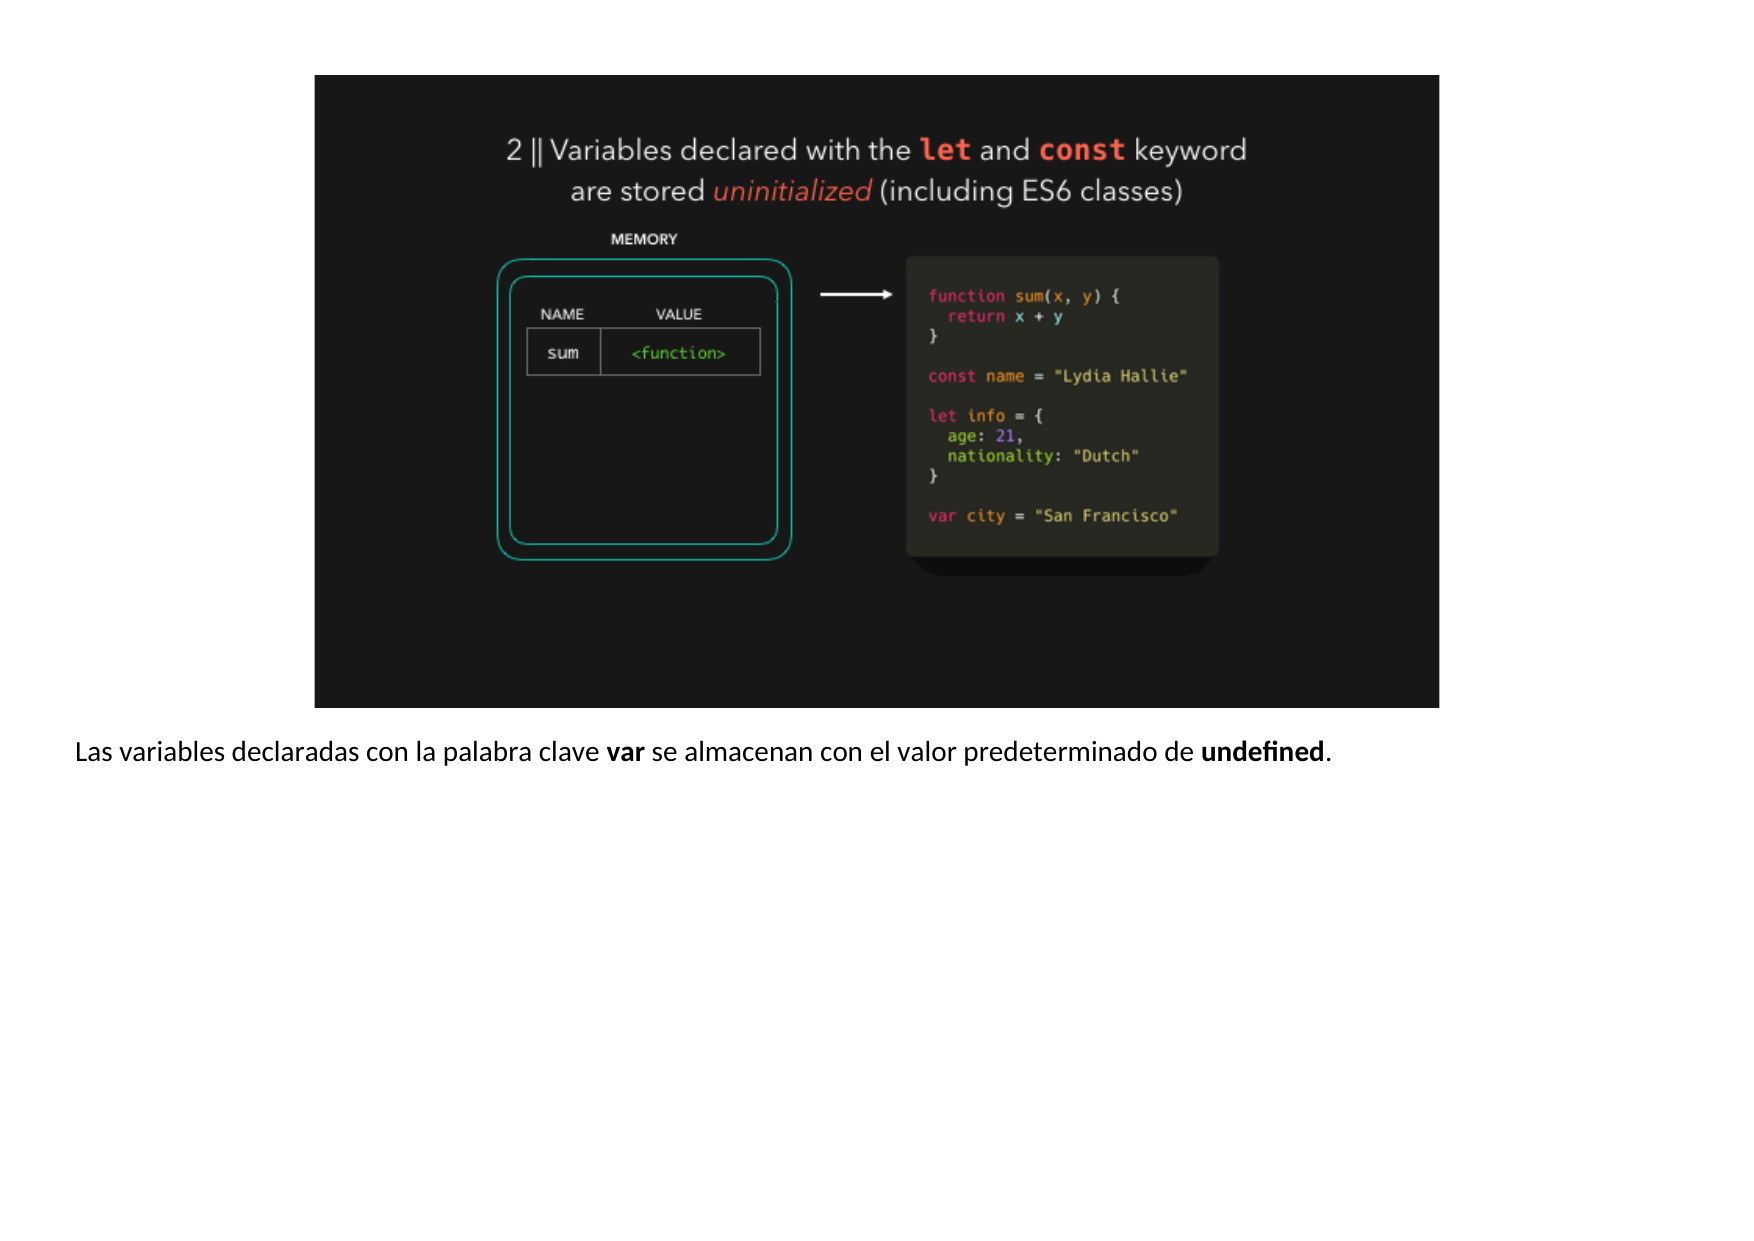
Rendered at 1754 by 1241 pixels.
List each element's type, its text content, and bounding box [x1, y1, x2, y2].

picture [314, 75, 1440, 708]
text Las variables declaradas con la palabra clave var se almacenan con el valor predeterminado de undefined. [75, 733, 1679, 768]
